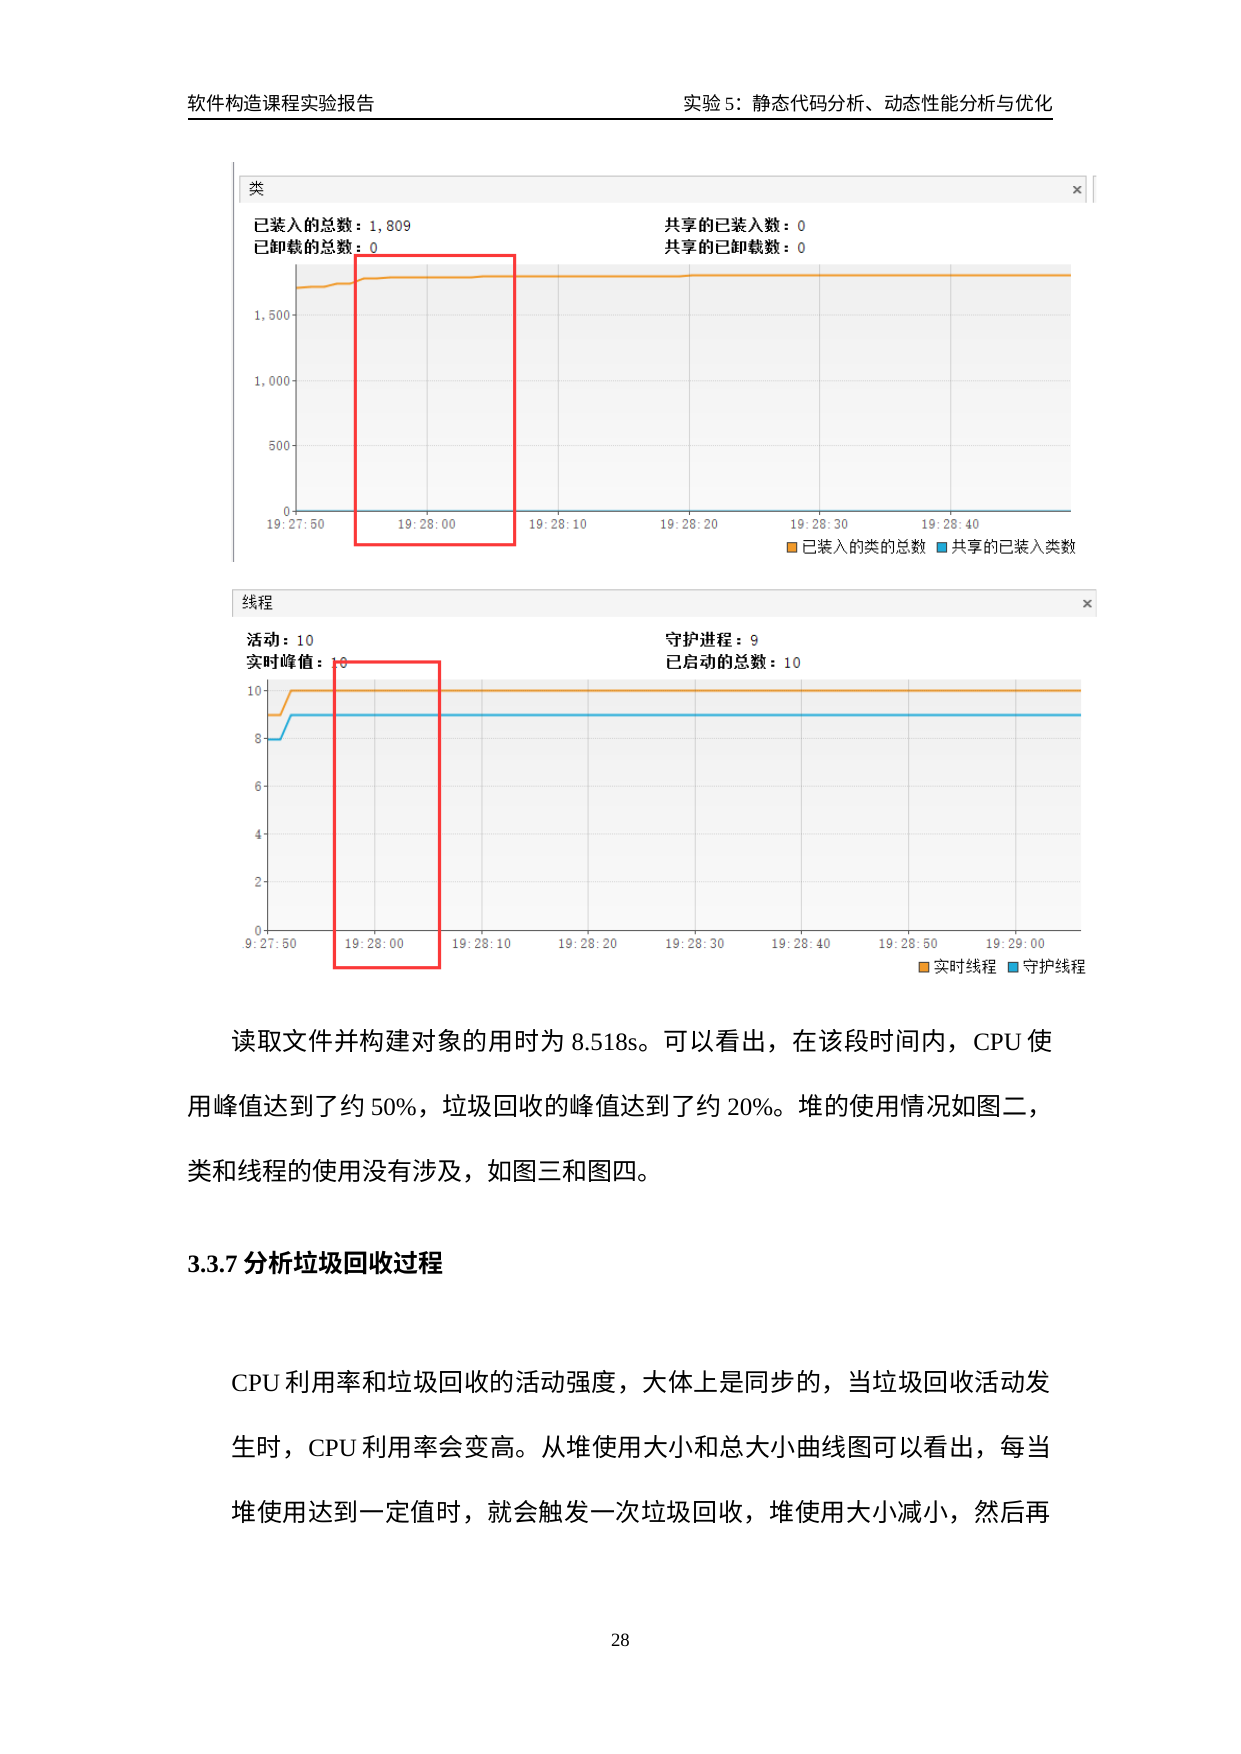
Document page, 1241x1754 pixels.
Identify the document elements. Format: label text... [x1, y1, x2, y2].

picture [231, 584, 1097, 981]
subtitle 分析垃圾回收过程 [187, 1229, 1053, 1294]
picture [231, 162, 1097, 562]
text 读取文件并构建对象的用时为8.518s。可以看出，在该段时间内，CPU使用峰值达到了约50%，垃圾回收的峰值达到了约20%。堆的使用情况如图二，类和线程的使用没有涉及，如图三和图四。 [187, 1007, 1053, 1202]
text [231, 1348, 1053, 1543]
